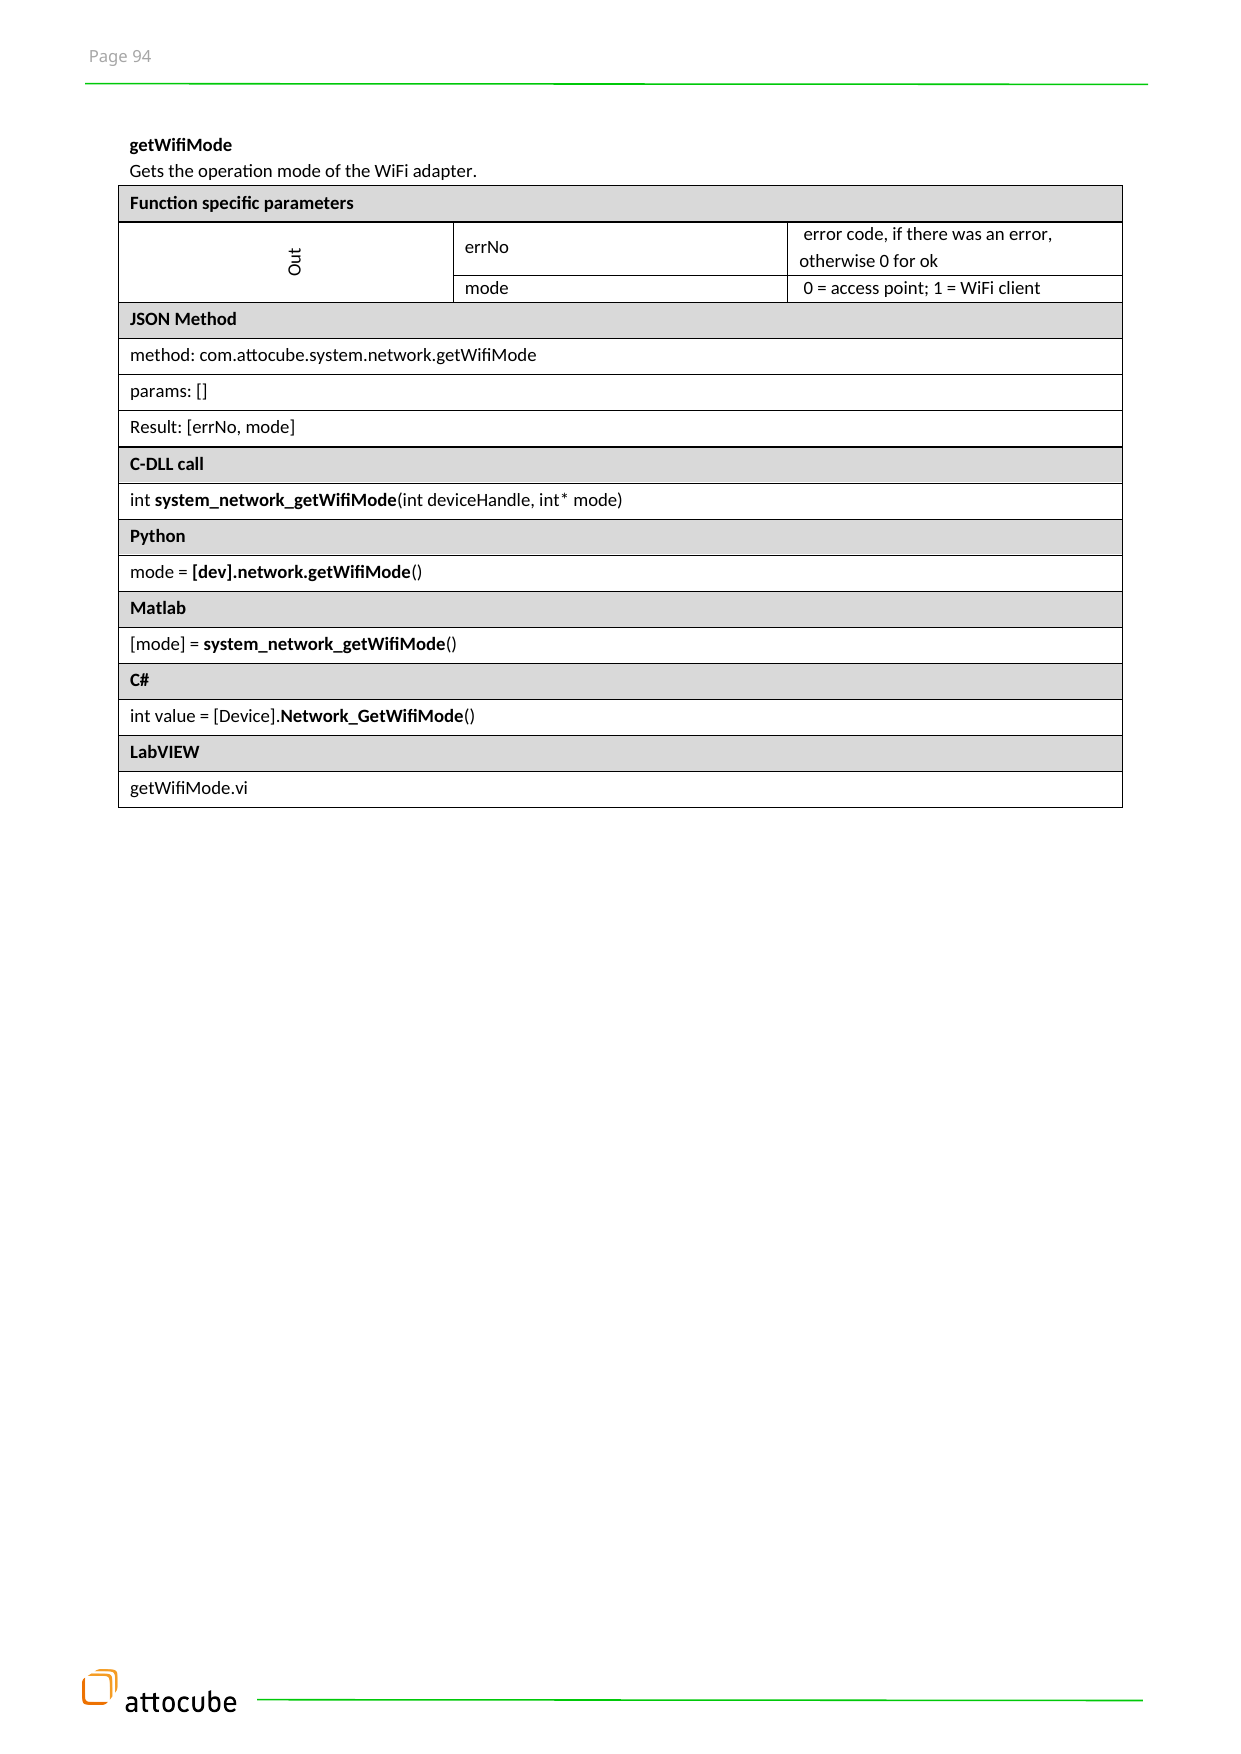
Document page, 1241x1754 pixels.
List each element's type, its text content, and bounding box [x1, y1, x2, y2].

table_header getWifiMode.vi [119, 772, 1122, 807]
table_header method: com.attocube.system.network.getWifiMode [119, 339, 1122, 374]
table_header Matlab [119, 592, 1122, 627]
table_cell params: [] [119, 375, 1122, 410]
table_header LabVIEW [119, 736, 1122, 771]
picture [68, 1663, 248, 1716]
table_header int value = [Device].Network_GetWifiMode() [119, 700, 1122, 735]
table_header mode = [dev].network.getWifiMode() [119, 556, 1122, 591]
table_header Python [119, 520, 1122, 554]
table_header C-DLL call [119, 448, 1122, 482]
table_header error code, if there was an error, otherwise 0 for ok [788, 223, 1122, 275]
table_header int system_network_getWifiMode(int deviceHandle, int* mode) [119, 484, 1122, 518]
table_cell Result: [errNo, mode] [119, 411, 1122, 446]
table_header Function specific parameters [119, 186, 1122, 221]
table_header Out [119, 223, 453, 302]
table_header errNo [454, 223, 787, 275]
table_cell 0 = access point; 1 = WiFi client [788, 276, 1122, 302]
table_header [mode] = system_network_getWifiMode() [119, 628, 1122, 663]
table_header JSON Method [119, 303, 1122, 338]
table_header getWifiMode Gets the operation mode of the WiFi adapter. [118, 133, 1122, 185]
table_cell mode [454, 276, 787, 302]
table_header C# [119, 664, 1122, 699]
